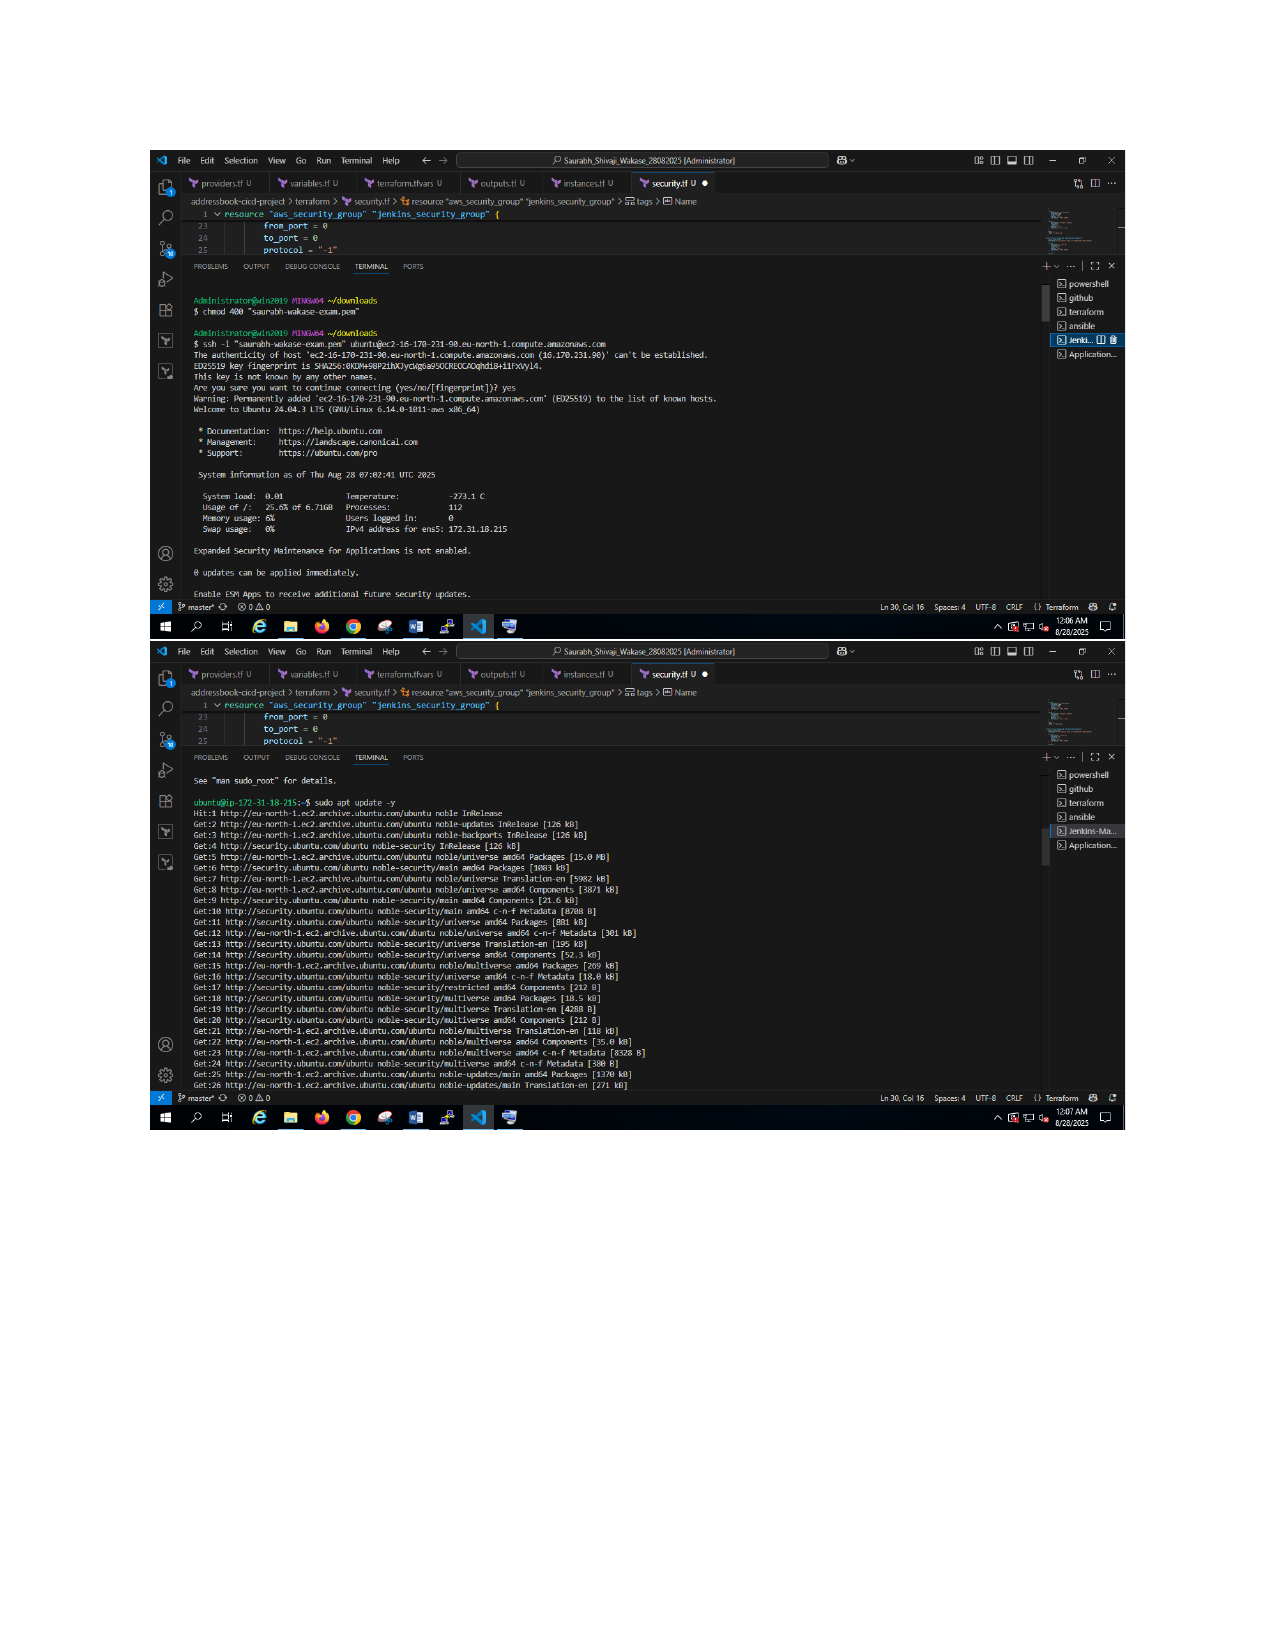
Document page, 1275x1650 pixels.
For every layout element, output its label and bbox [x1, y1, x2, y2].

picture [150, 641, 1125, 1130]
picture [150, 150, 1125, 639]
